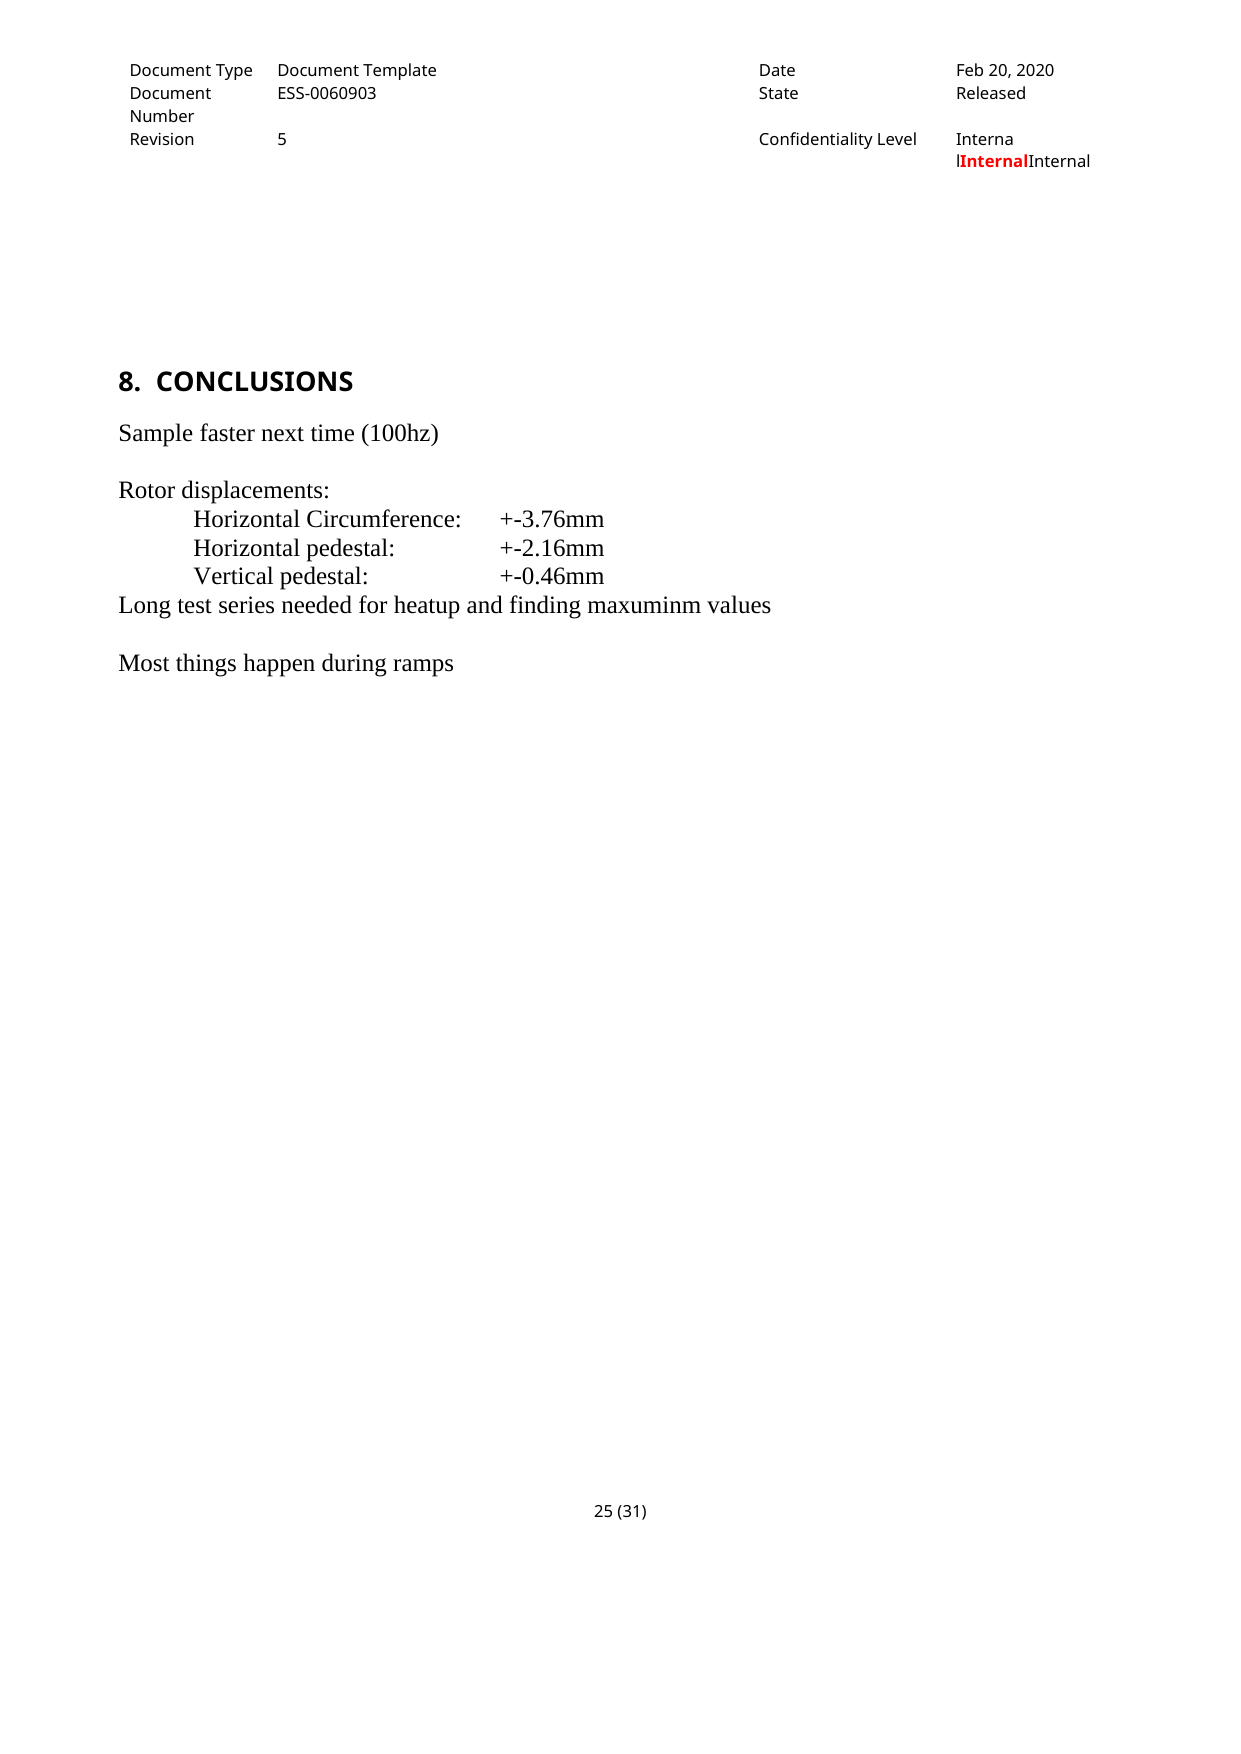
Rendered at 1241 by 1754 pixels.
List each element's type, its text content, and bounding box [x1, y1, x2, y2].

text Most things happen during ramps [118, 648, 1122, 676]
text Horizontal Circumference: +-3.76mm [118, 504, 1122, 533]
subtitle Conclusions [118, 362, 1122, 399]
text Horizontal pedestal: +-2.16mm [118, 533, 1122, 561]
text Long test series needed for heatup and finding maxuminm values [118, 590, 1122, 619]
text Vertical pedestal: +-0.46mm [118, 561, 1122, 590]
text Rotor displacements: [118, 475, 1122, 504]
text Sample faster next time (100hz) [118, 418, 1122, 446]
